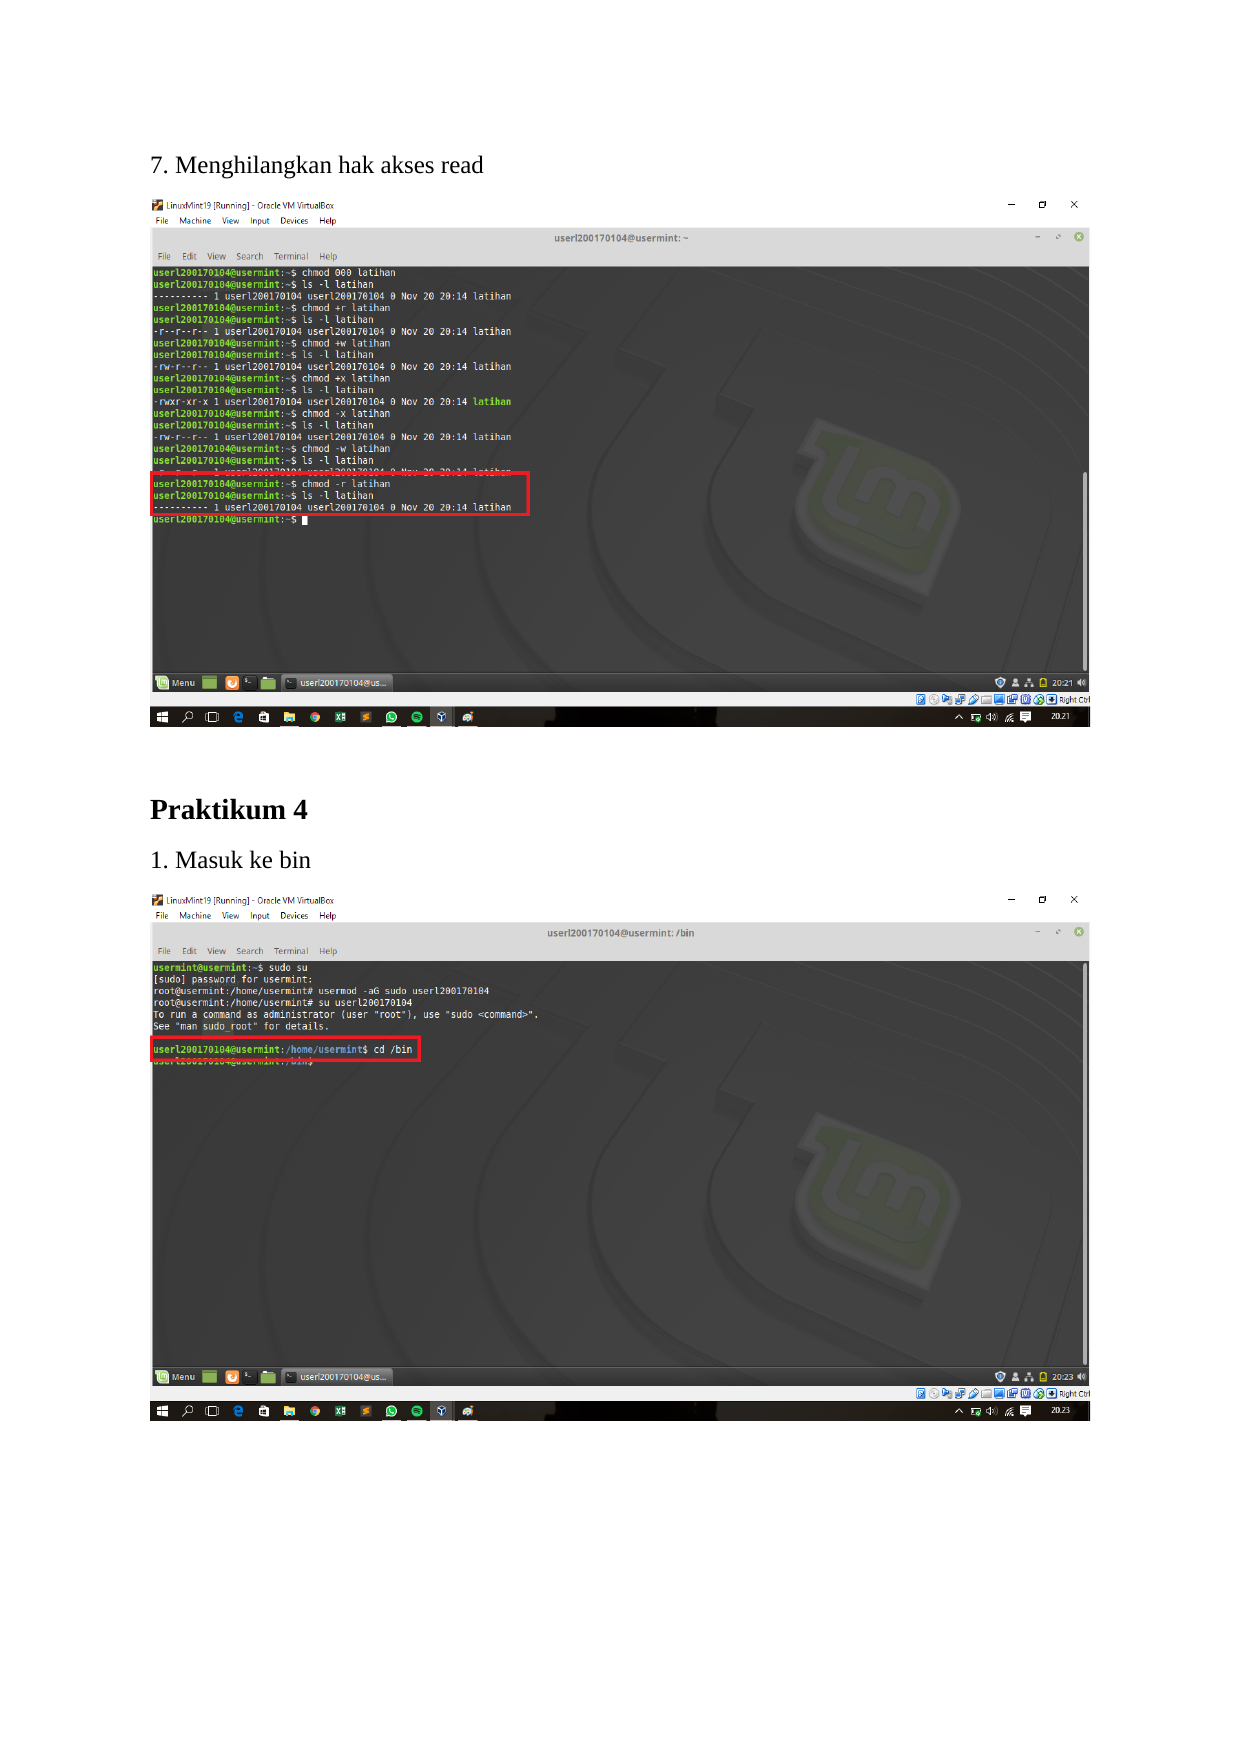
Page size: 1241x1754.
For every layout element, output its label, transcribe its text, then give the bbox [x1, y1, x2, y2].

picture [150, 892, 1091, 1421]
text Praktikum 4 [150, 792, 1090, 826]
picture [150, 197, 1091, 727]
text 7. Menghilangkan hak akses read [150, 150, 1090, 179]
text 1. Masuk ke bin [150, 845, 1090, 873]
